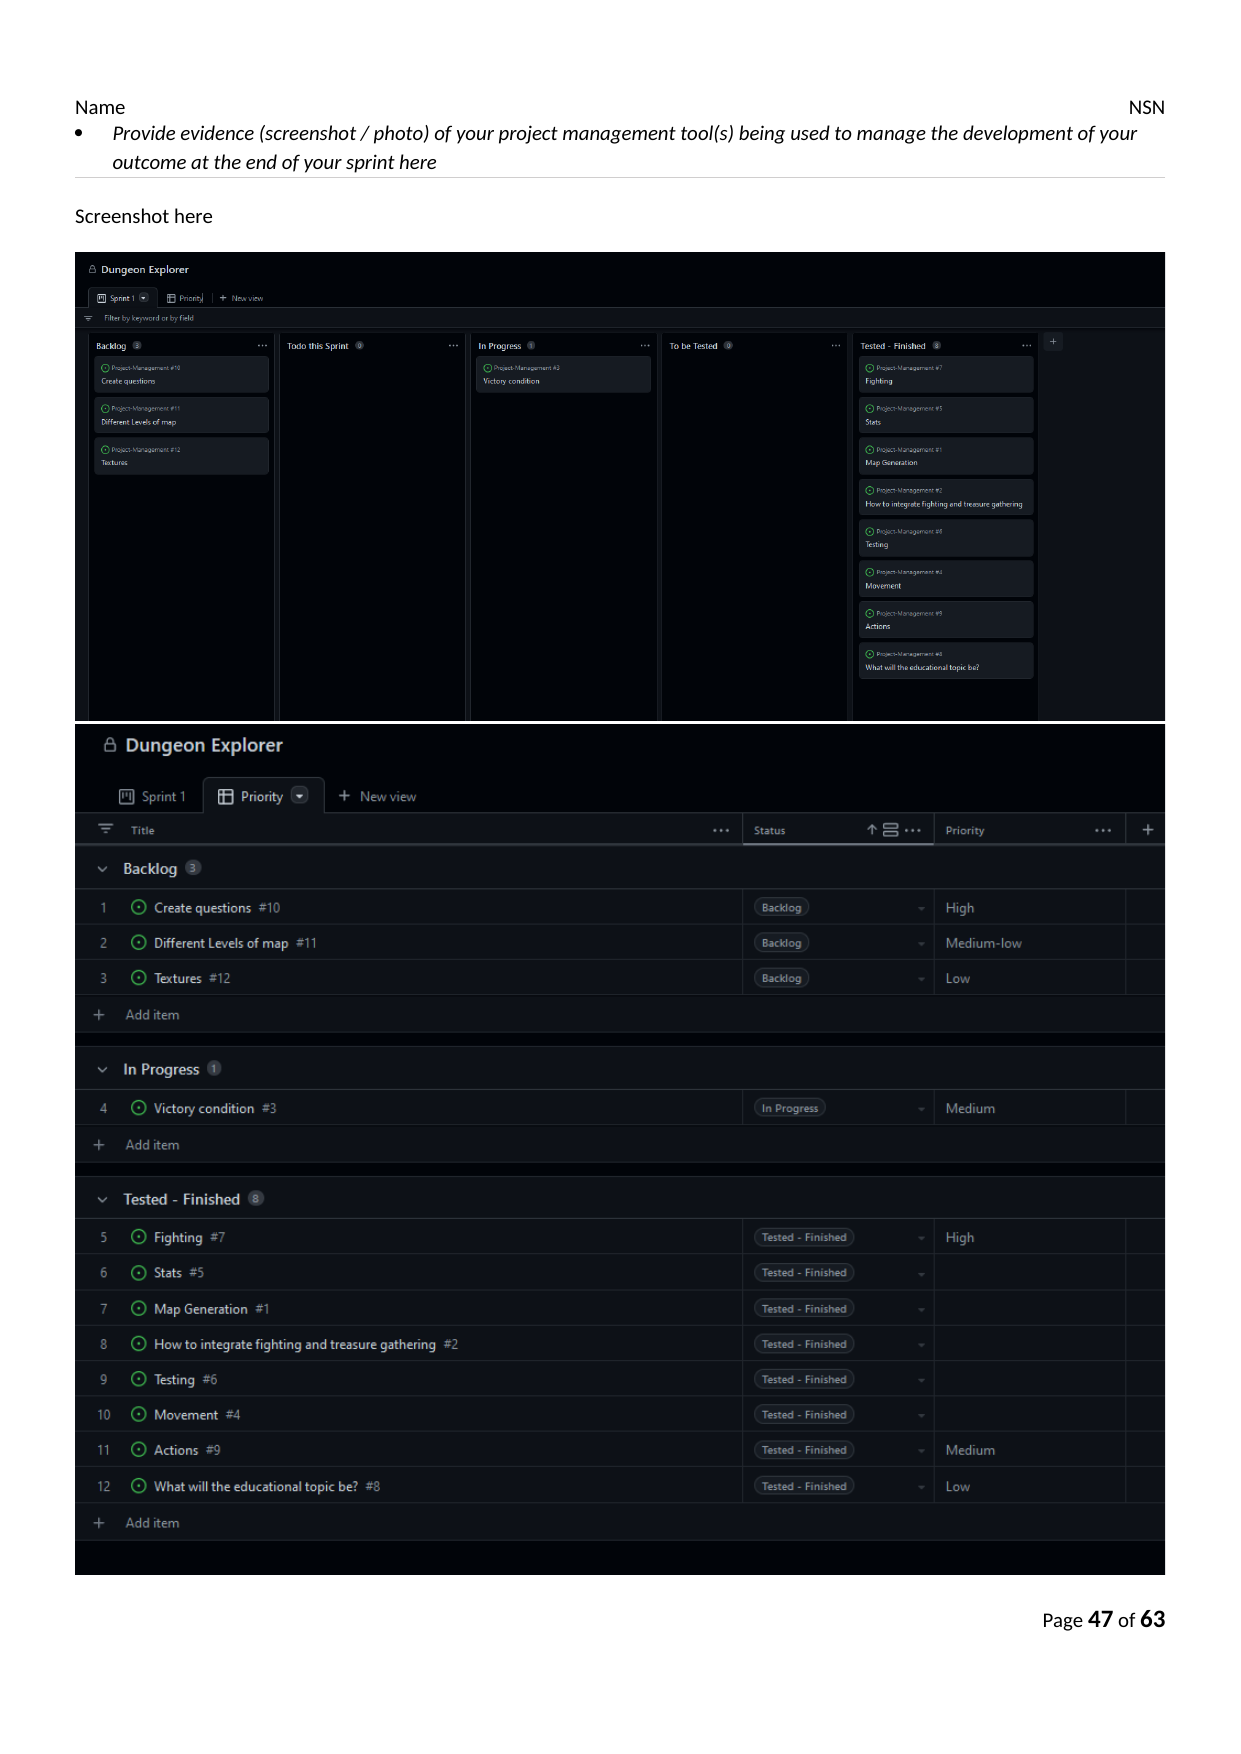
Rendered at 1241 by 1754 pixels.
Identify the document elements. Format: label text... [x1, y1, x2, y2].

picture [75, 724, 1166, 1575]
text Screenshot here [75, 203, 1165, 228]
text Provide evidence (screenshot / photo) of your project management tool(s) being used to manage the development of your outcome at the end of your sprint here [75, 120, 1165, 177]
picture [75, 252, 1166, 721]
